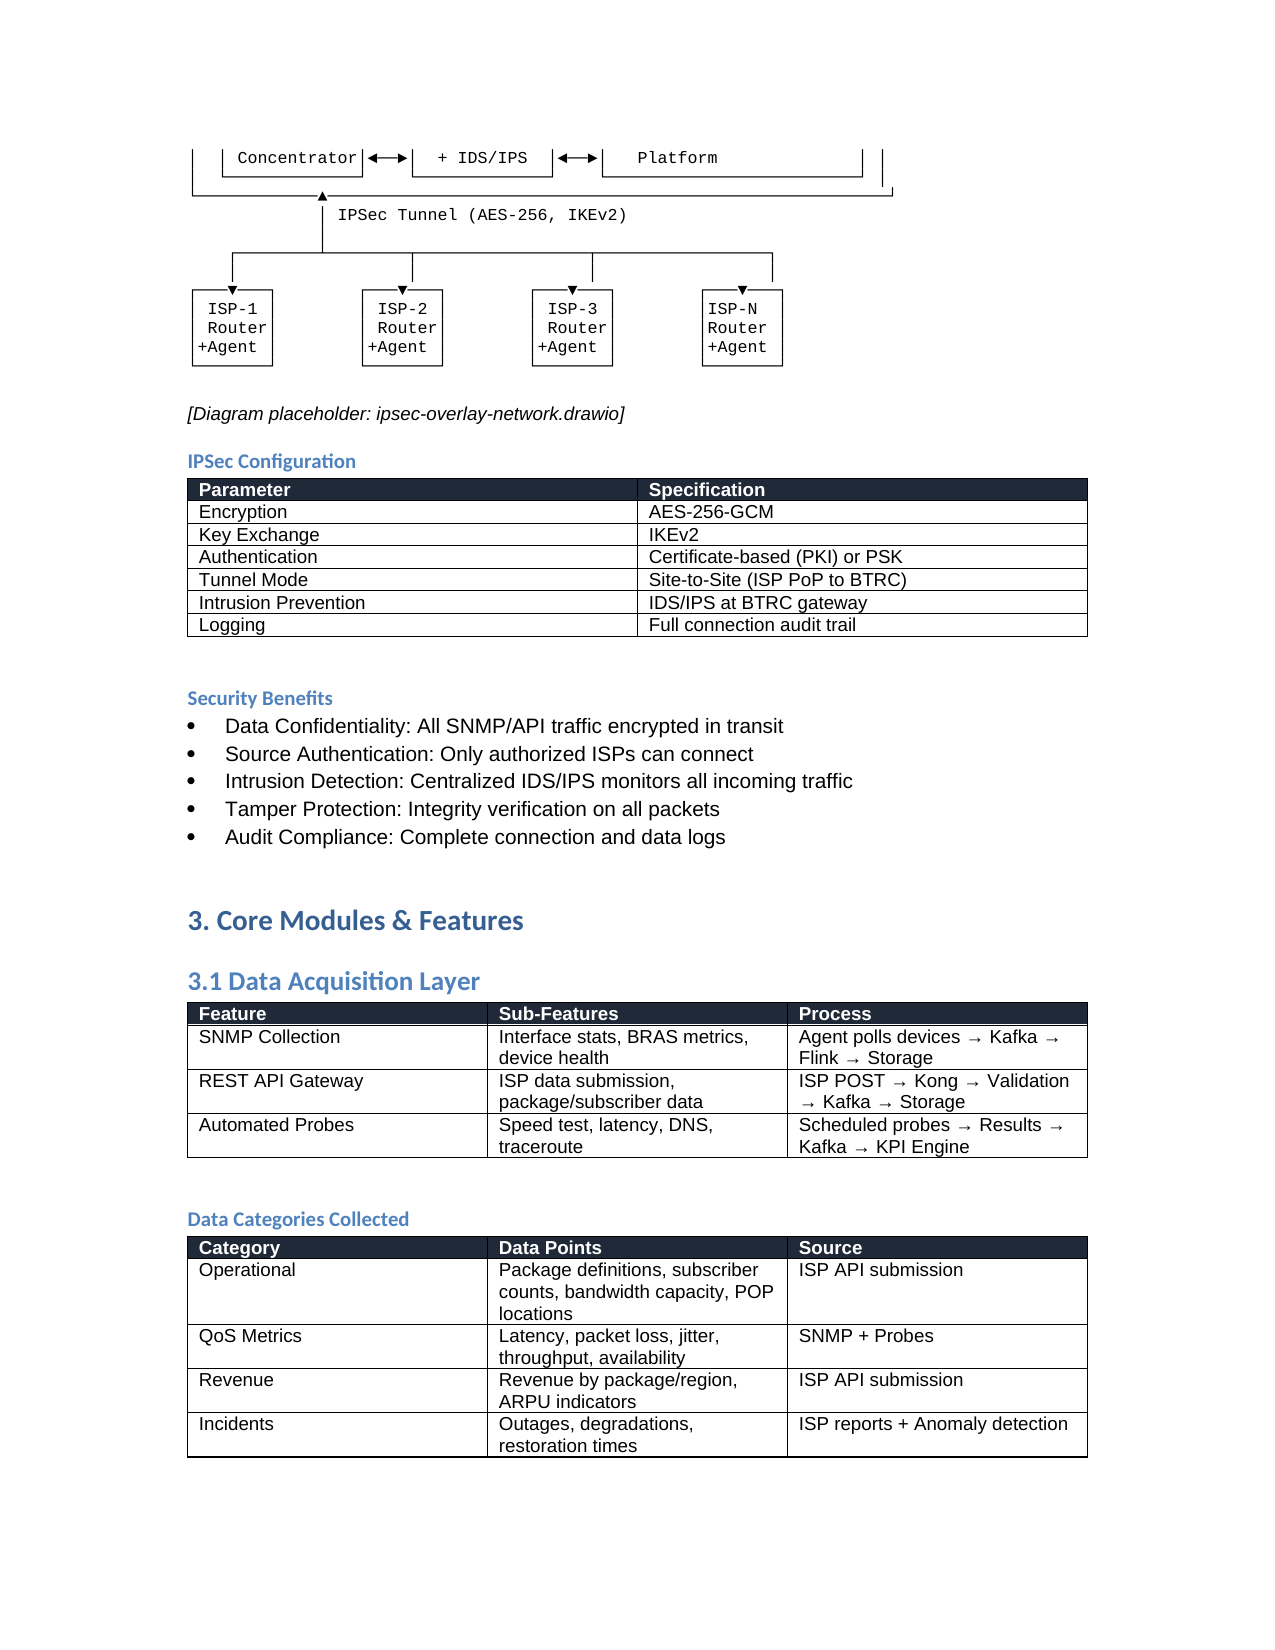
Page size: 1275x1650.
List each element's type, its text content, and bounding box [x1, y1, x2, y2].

table_cell Authentication [188, 546, 637, 568]
table_cell Automated Probes [188, 1114, 487, 1157]
table_cell ISP reports + Anomaly detection [788, 1413, 1087, 1456]
table_cell Key Exchange [188, 524, 637, 545]
list Audit Compliance: Complete connection and data logs [187, 824, 1087, 849]
table_cell Incidents [188, 1413, 487, 1456]
table_cell Outages, degradations, restoration times [488, 1413, 787, 1456]
table_cell QoS Metrics [188, 1325, 487, 1368]
table_cell IDS/IPS at BTRC gateway [638, 591, 1087, 613]
table_cell Revenue [188, 1369, 487, 1412]
table_cell ISP API submission [788, 1259, 1087, 1324]
table_cell ISP POST → Kong → Validation → Kafka → Storage [788, 1070, 1087, 1113]
subtitle Security Benefits [187, 685, 1087, 710]
table_cell Encryption [188, 501, 637, 523]
table_cell IKEv2 [638, 524, 1087, 545]
table_header Source [788, 1237, 1087, 1258]
table_header Feature [188, 1003, 487, 1024]
table_cell Site-to-Site (ISP PoP to BTRC) [638, 569, 1087, 590]
table_cell Intrusion Prevention [188, 591, 637, 613]
table_cell ISP API submission [788, 1369, 1087, 1412]
table_cell Full connection audit trail [638, 614, 1087, 636]
text [Diagram placeholder: ipsec-overlay-network.drawio] [187, 403, 1087, 424]
table_cell Certificate-based (PKI) or PSK [638, 546, 1087, 568]
table_cell REST API Gateway [188, 1070, 487, 1113]
table_header Specification [638, 479, 1087, 500]
table_cell Interface stats, BRAS metrics, device health [488, 1026, 787, 1069]
table_cell Logging [188, 614, 637, 636]
subtitle 3. Core Modules & Features [187, 902, 1087, 938]
table_header Data Points [488, 1237, 787, 1258]
table_cell AES-256-GCM [638, 501, 1087, 523]
table_header Parameter [188, 479, 637, 500]
table_cell Agent polls devices → Kafka → Flink → Storage [788, 1026, 1087, 1069]
table_header Process [788, 1003, 1087, 1024]
list Data Confidentiality: All SNMP/API traffic encrypted in transit [187, 714, 1087, 738]
subtitle Data Categories Collected [187, 1206, 1087, 1232]
list Tamper Protection: Integrity verification on all packets [187, 797, 1087, 821]
table_cell Operational [188, 1259, 487, 1324]
table_header Sub-Features [488, 1003, 787, 1024]
table_cell Package definitions, subscriber counts, bandwidth capacity, POP locations [488, 1259, 787, 1324]
subtitle 3.1 Data Acquisition Layer [187, 964, 1087, 997]
table_cell Scheduled probes → Results → Kafka → KPI Engine [788, 1114, 1087, 1157]
table_cell Latency, packet loss, jitter, throughput, availability [488, 1325, 787, 1368]
table_cell SNMP Collection [188, 1026, 487, 1069]
table_cell ISP data submission, package/subscriber data [488, 1070, 787, 1113]
table_cell Revenue by package/region, ARPU indicators [488, 1369, 787, 1412]
table_cell Speed test, latency, DNS, traceroute [488, 1114, 787, 1157]
list Intrusion Detection: Centralized IDS/IPS monitors all incoming traffic [187, 769, 1087, 793]
table_cell SNMP + Probes [788, 1325, 1087, 1368]
table_header Category [188, 1237, 487, 1258]
subtitle IPSec Configuration [187, 448, 1087, 474]
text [187, 150, 1087, 403]
table_cell Tunnel Mode [188, 569, 637, 590]
list Source Authentication: Only authorized ISPs can connect [187, 742, 1087, 766]
